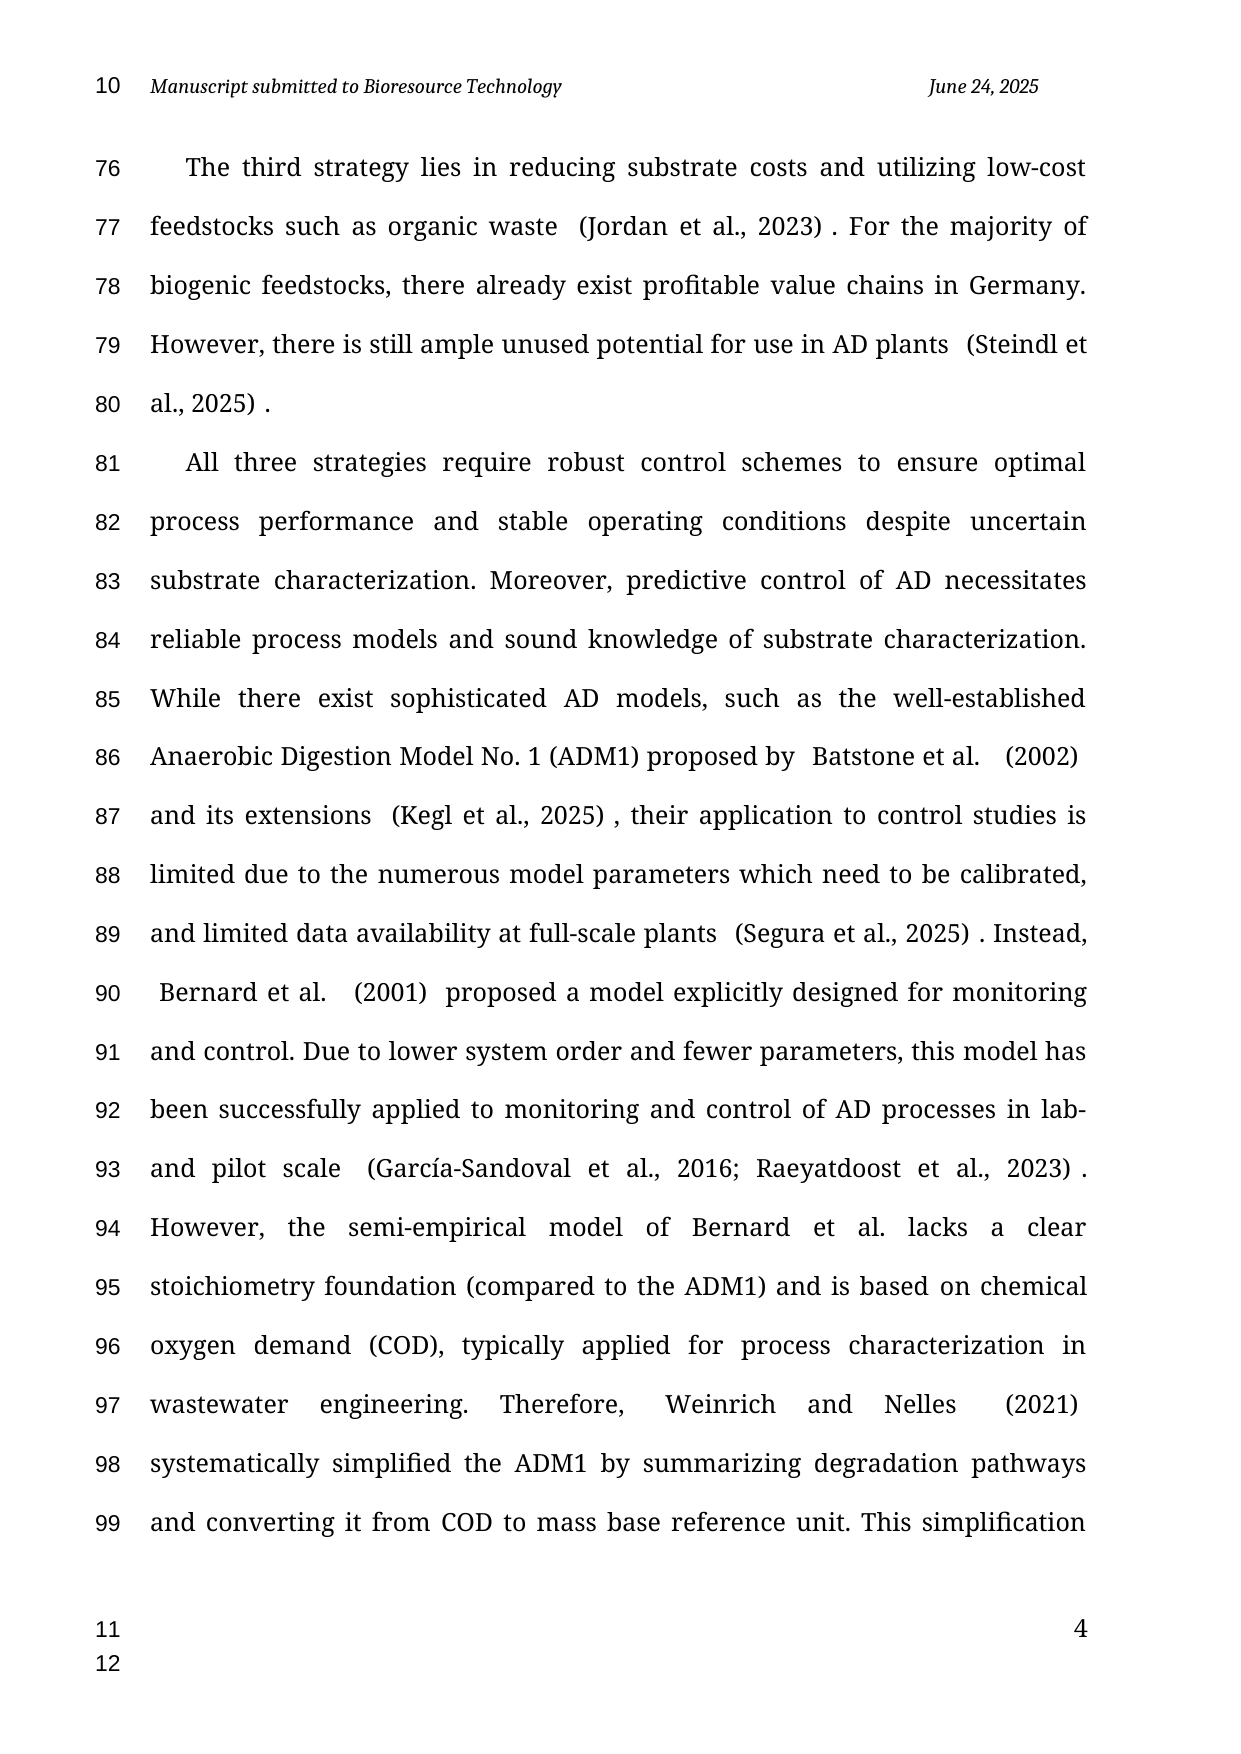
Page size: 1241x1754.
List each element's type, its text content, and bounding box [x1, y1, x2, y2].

text The third strategy lies in reducing substrate costs and utilizing low-cost feedstocks such as organic waste . For the majority of biogenic feedstocks, there already exist profitable value chains in Germany. However, there is still ample unused potential for use in AD plants . [150, 150, 1087, 419]
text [150, 445, 1087, 1538]
